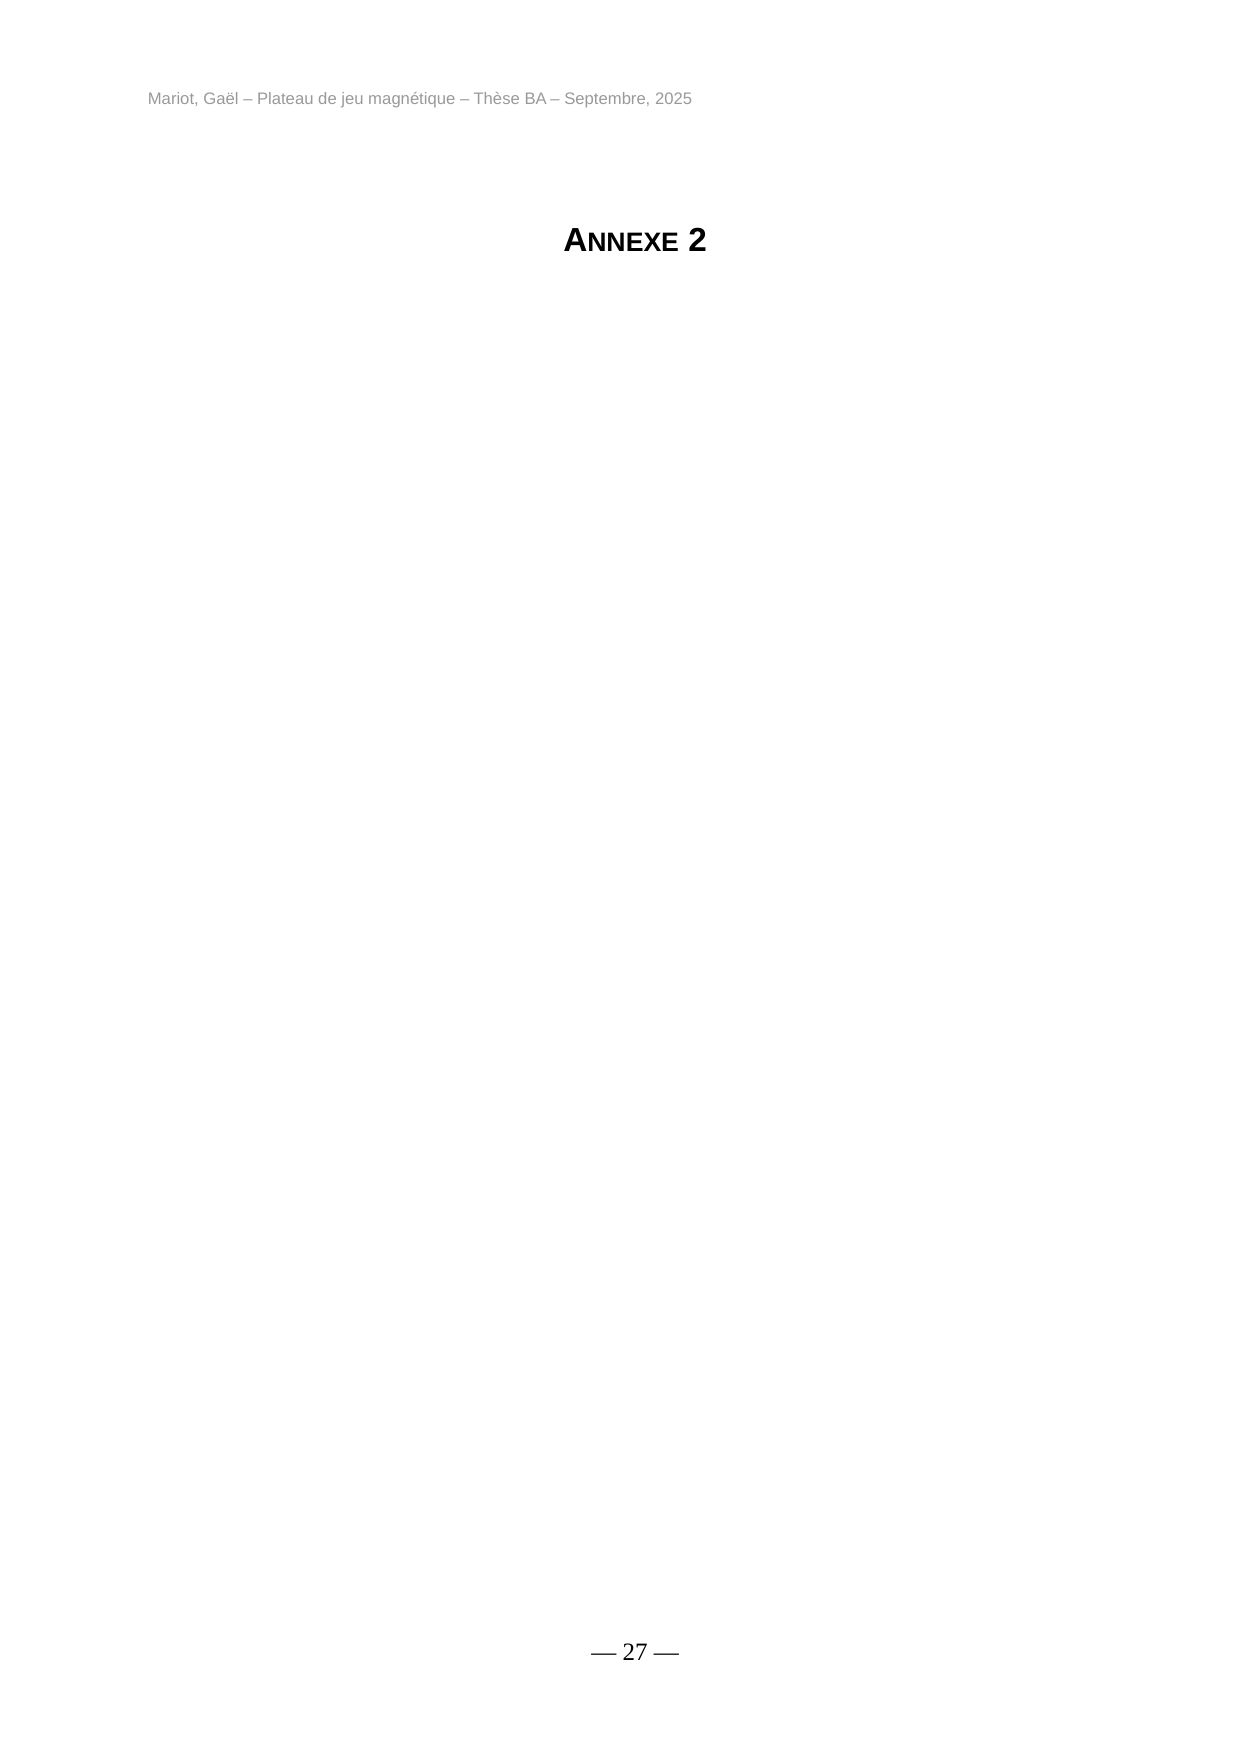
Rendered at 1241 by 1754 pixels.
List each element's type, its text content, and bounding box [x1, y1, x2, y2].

text Annexe 2 [148, 220, 1122, 258]
